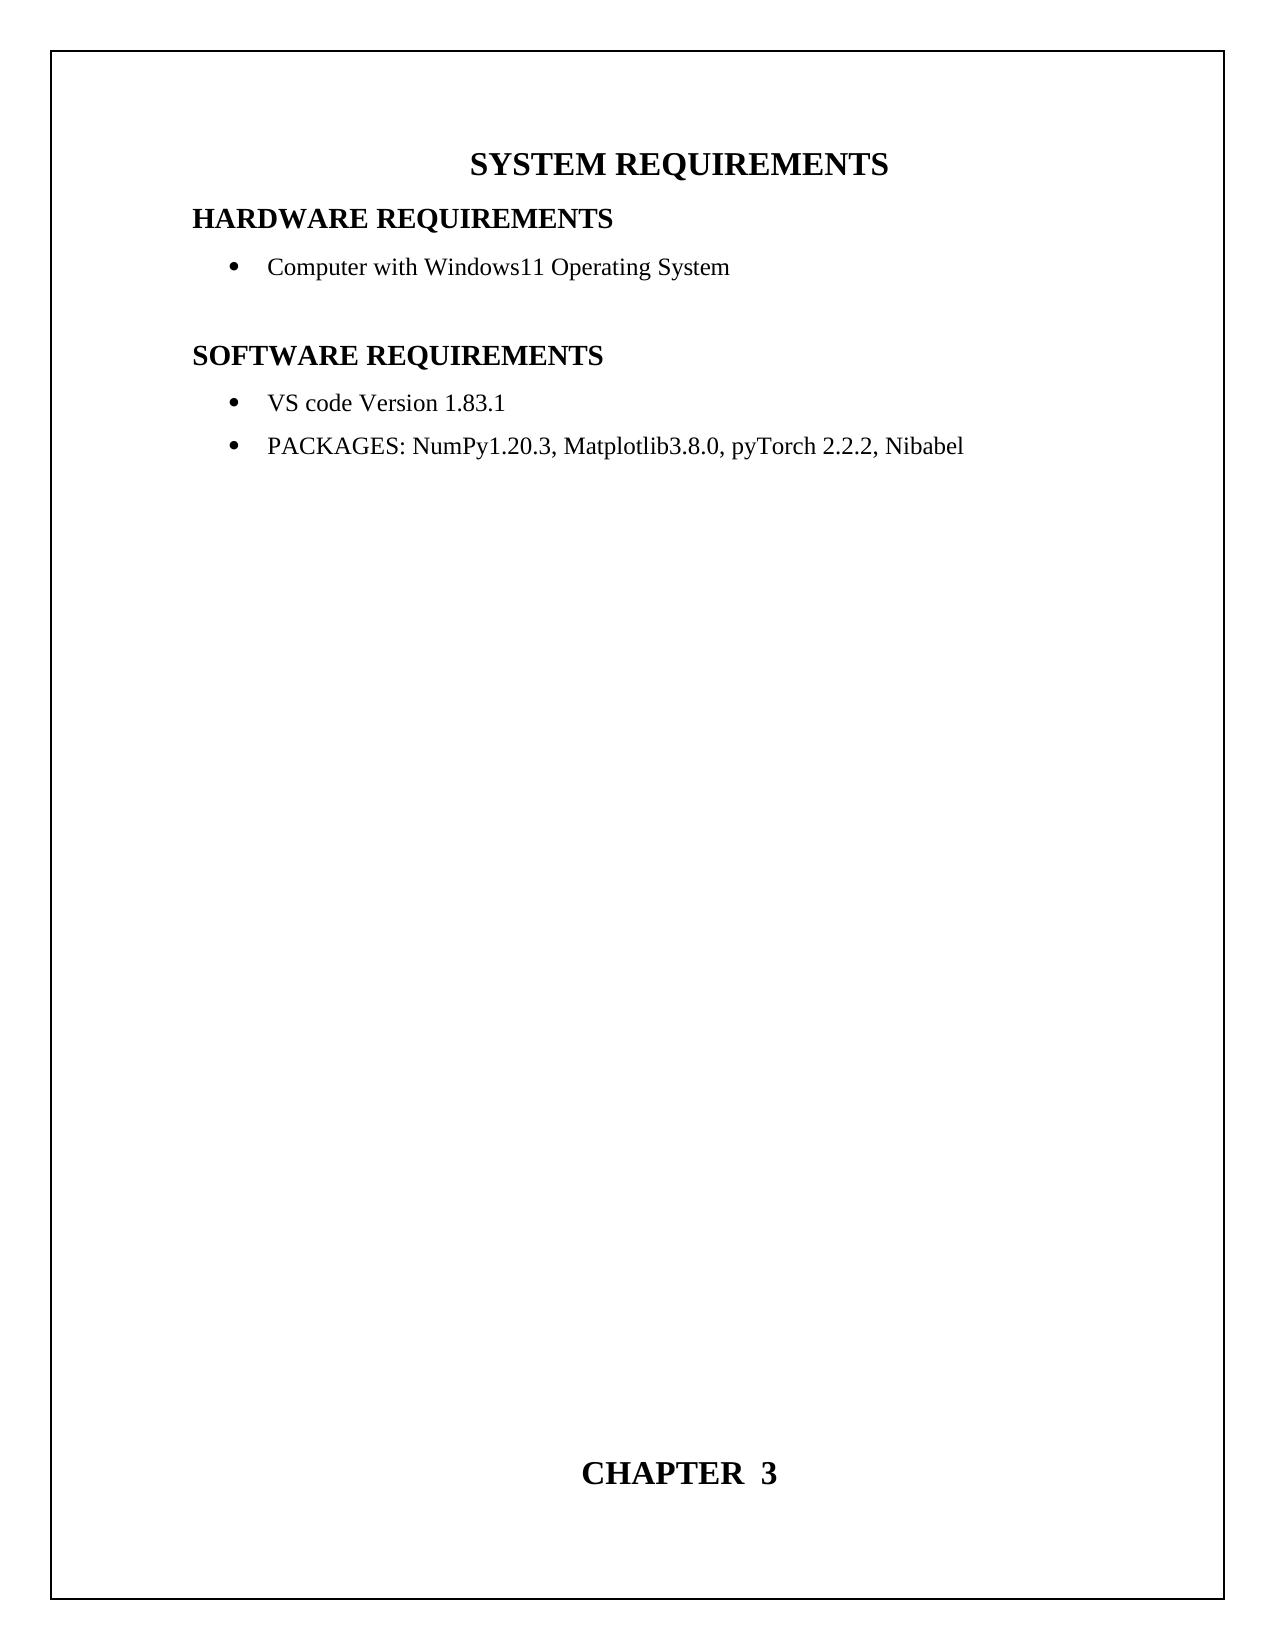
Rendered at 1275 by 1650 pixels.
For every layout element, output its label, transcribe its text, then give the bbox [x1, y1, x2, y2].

list PACKAGES: NumPy1.20.3, Matplotlib3.8.0, pyTorch 2.2.2, Nibabel [229, 431, 1167, 460]
subtitle HARDWARE REQUIREMENTS [192, 201, 1167, 235]
list Computer with Windows11 Operating System [229, 252, 1167, 280]
text CHAPTER 3 [192, 1453, 1167, 1492]
list VS code Version 1.83.1 [229, 388, 1167, 417]
text SYSTEM REQUIREMENTS [192, 144, 1167, 182]
subtitle SOFTWARE REQUIREMENTS [192, 338, 1167, 371]
